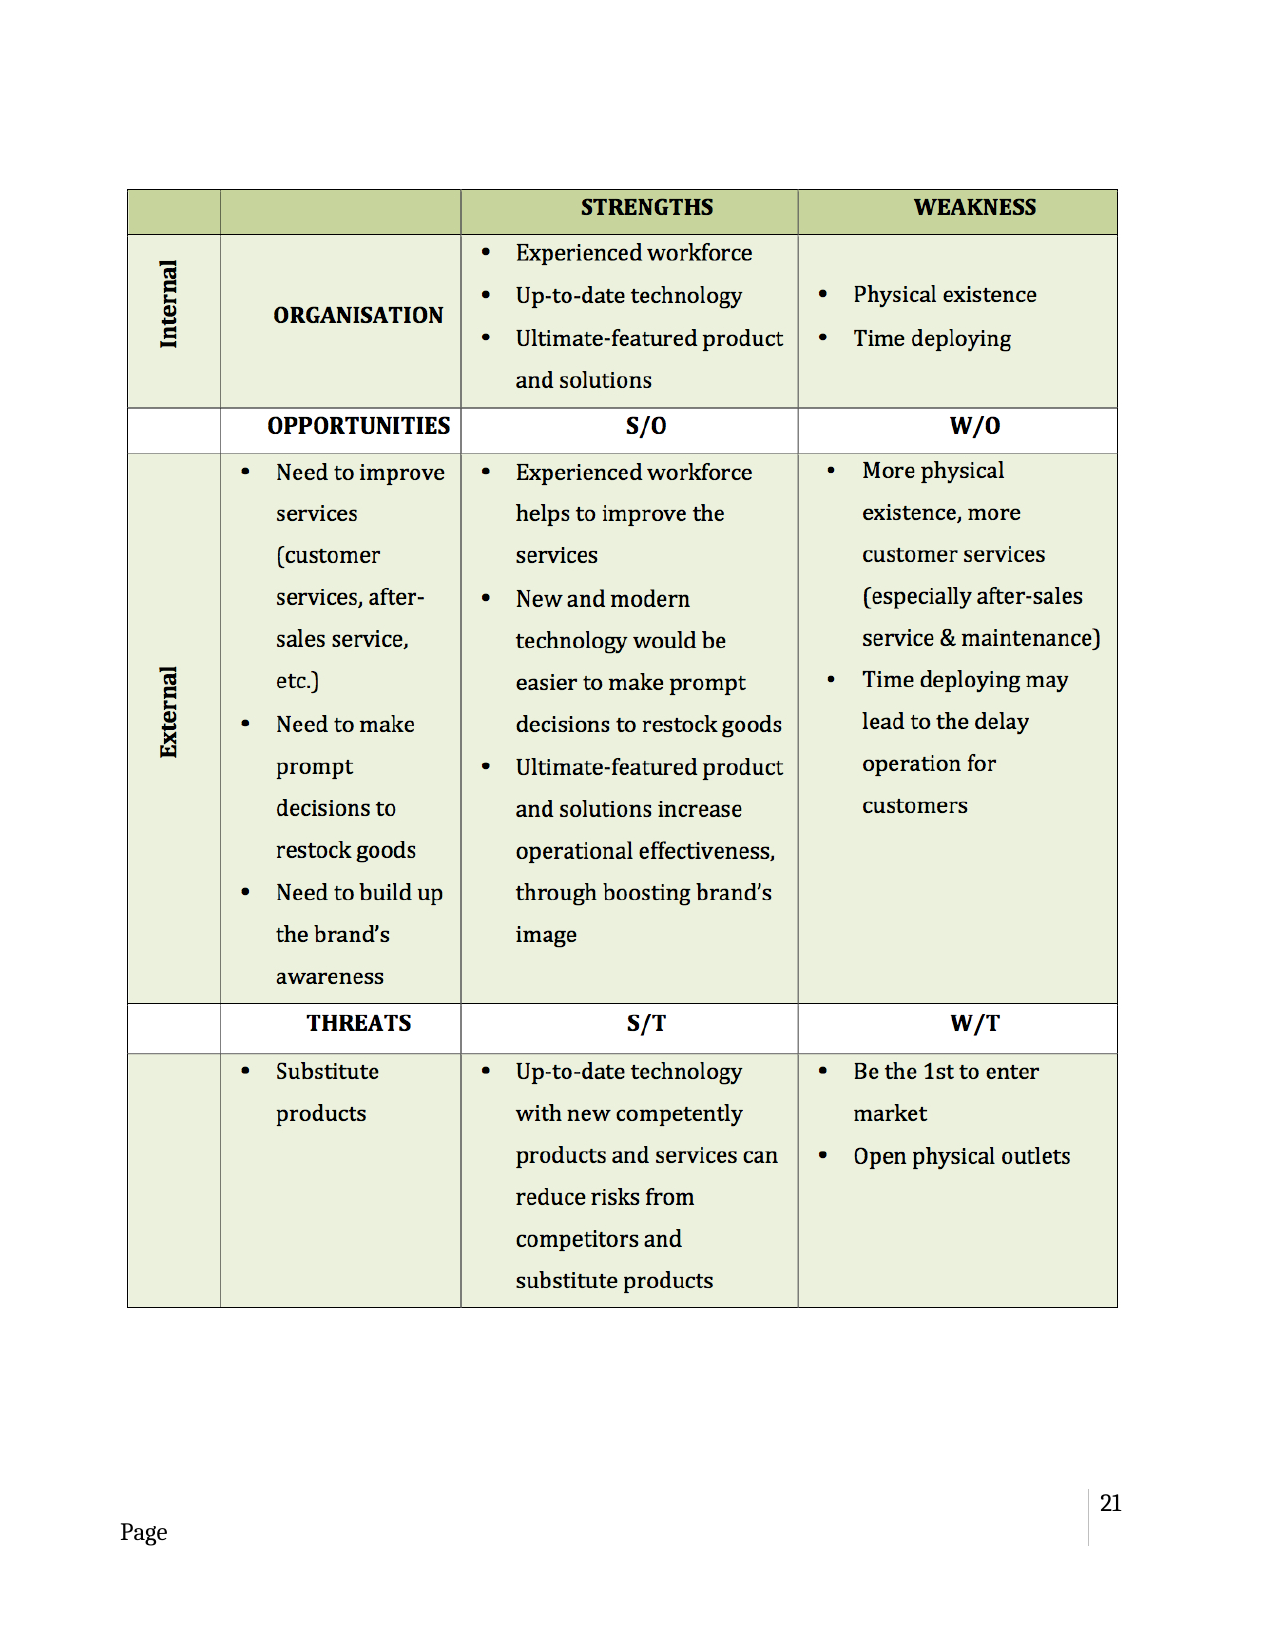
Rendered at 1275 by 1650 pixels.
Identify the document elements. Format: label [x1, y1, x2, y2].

picture [120, 171, 1123, 1316]
